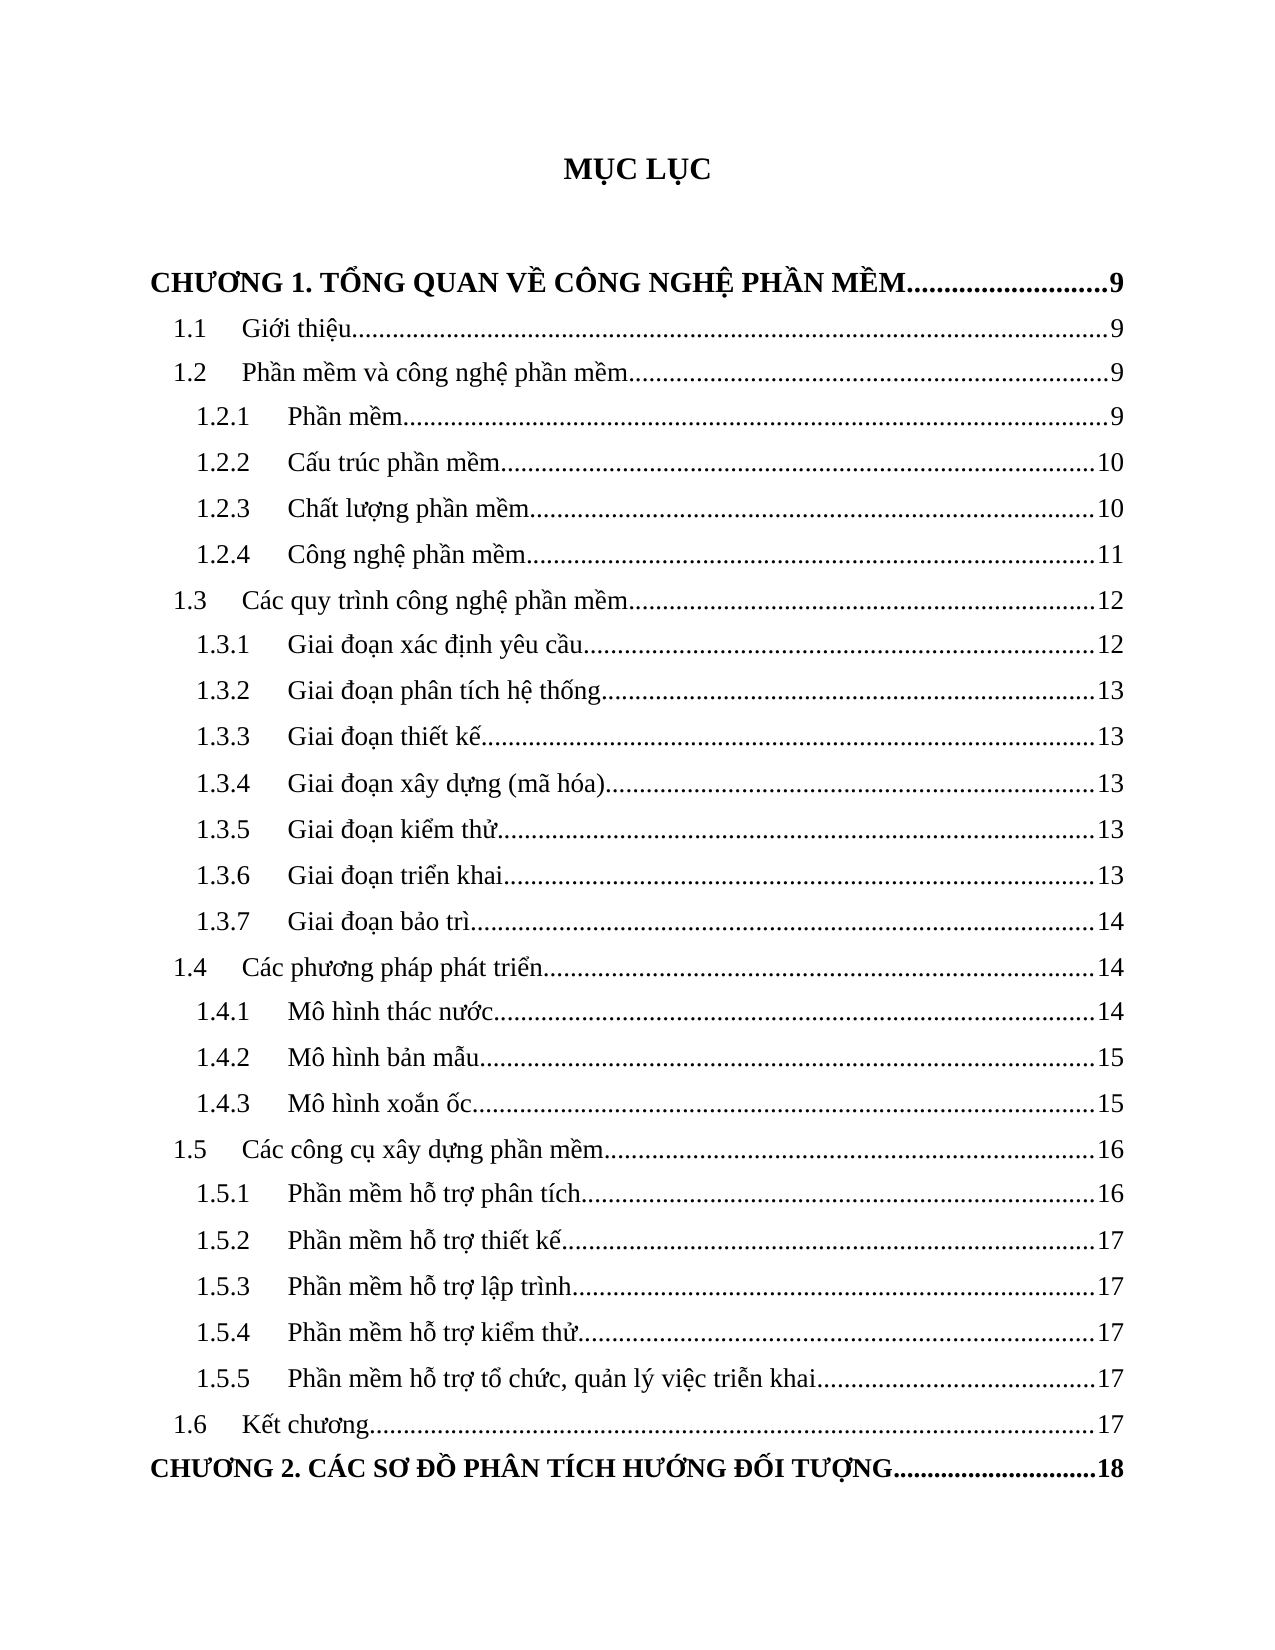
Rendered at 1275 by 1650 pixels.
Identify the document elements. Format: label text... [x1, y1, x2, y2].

text MỤC LỤC [150, 150, 1125, 186]
